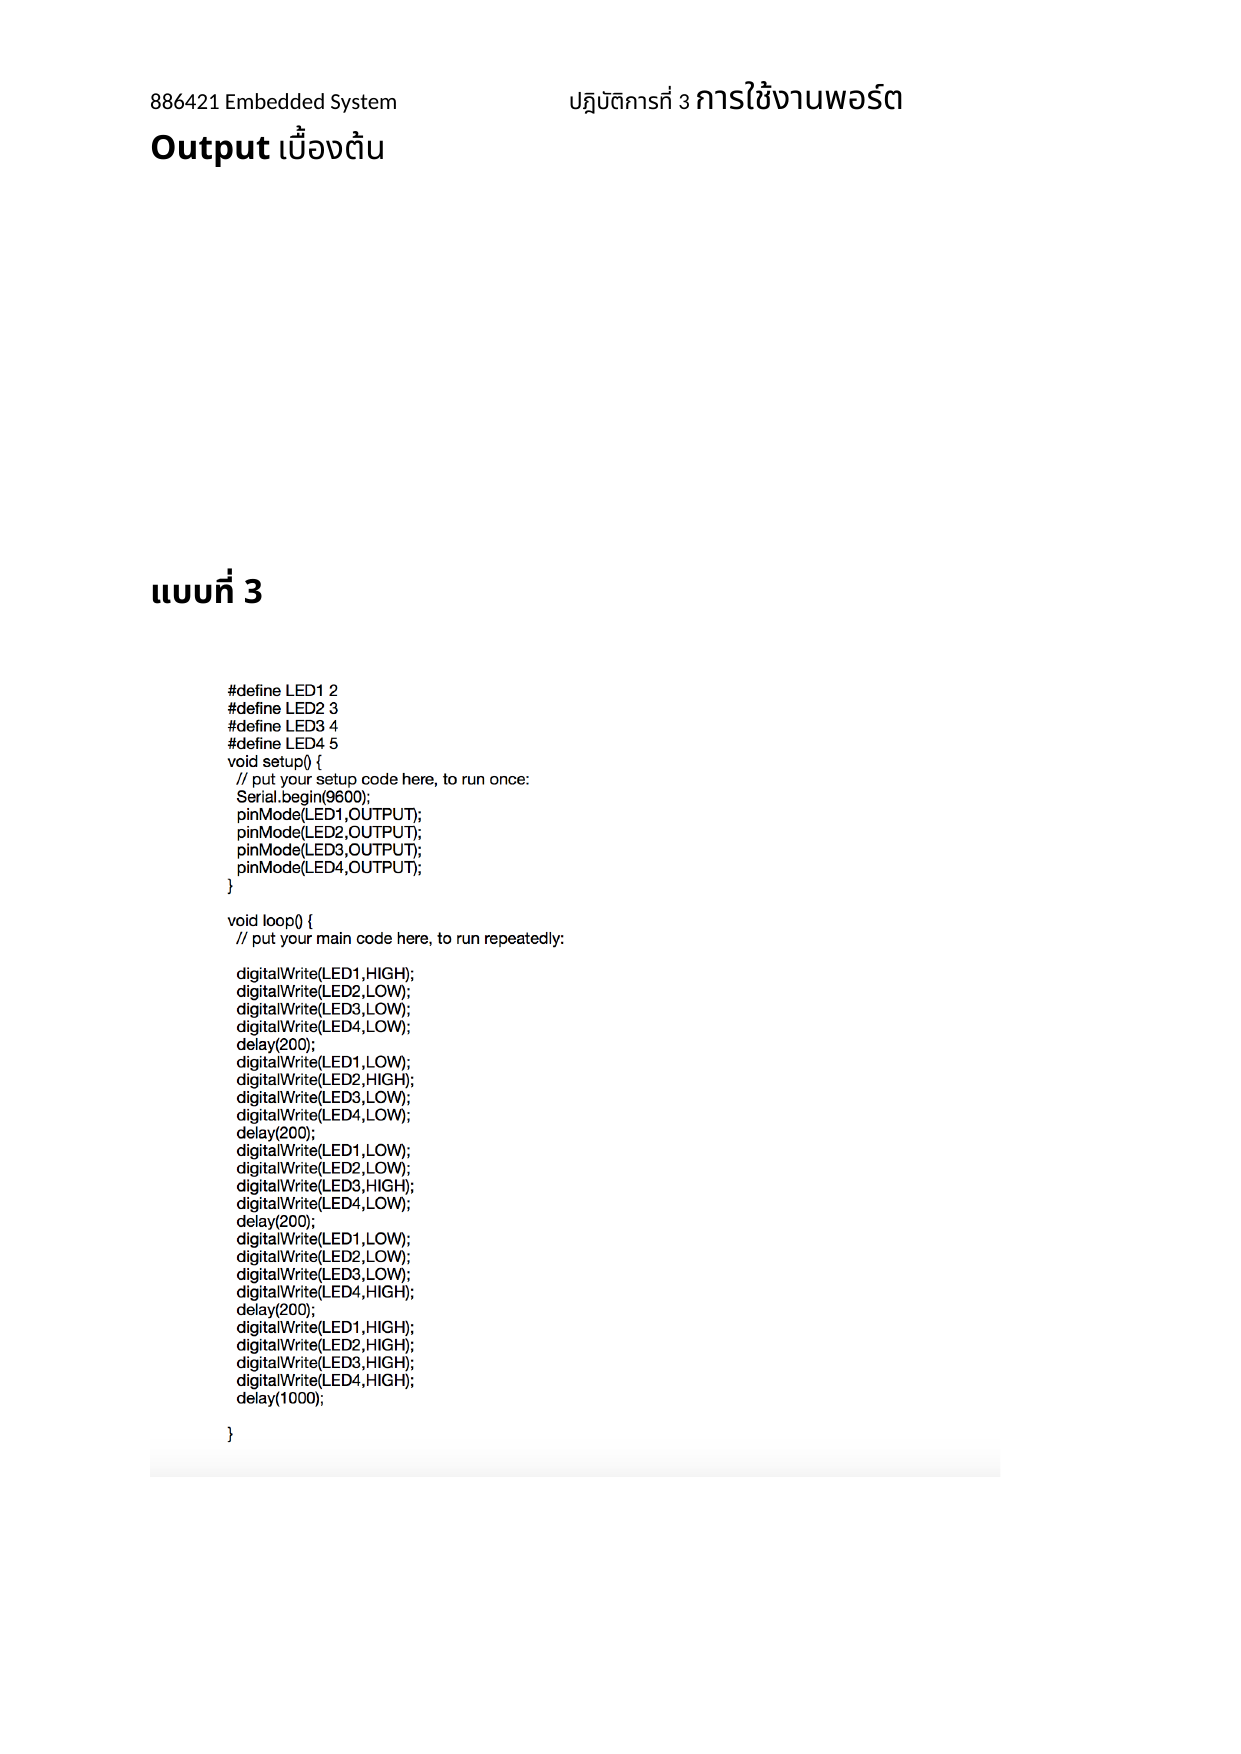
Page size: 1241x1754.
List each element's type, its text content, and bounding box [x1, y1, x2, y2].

picture [150, 646, 1001, 1477]
text แบบที่ 3 [150, 568, 1090, 618]
